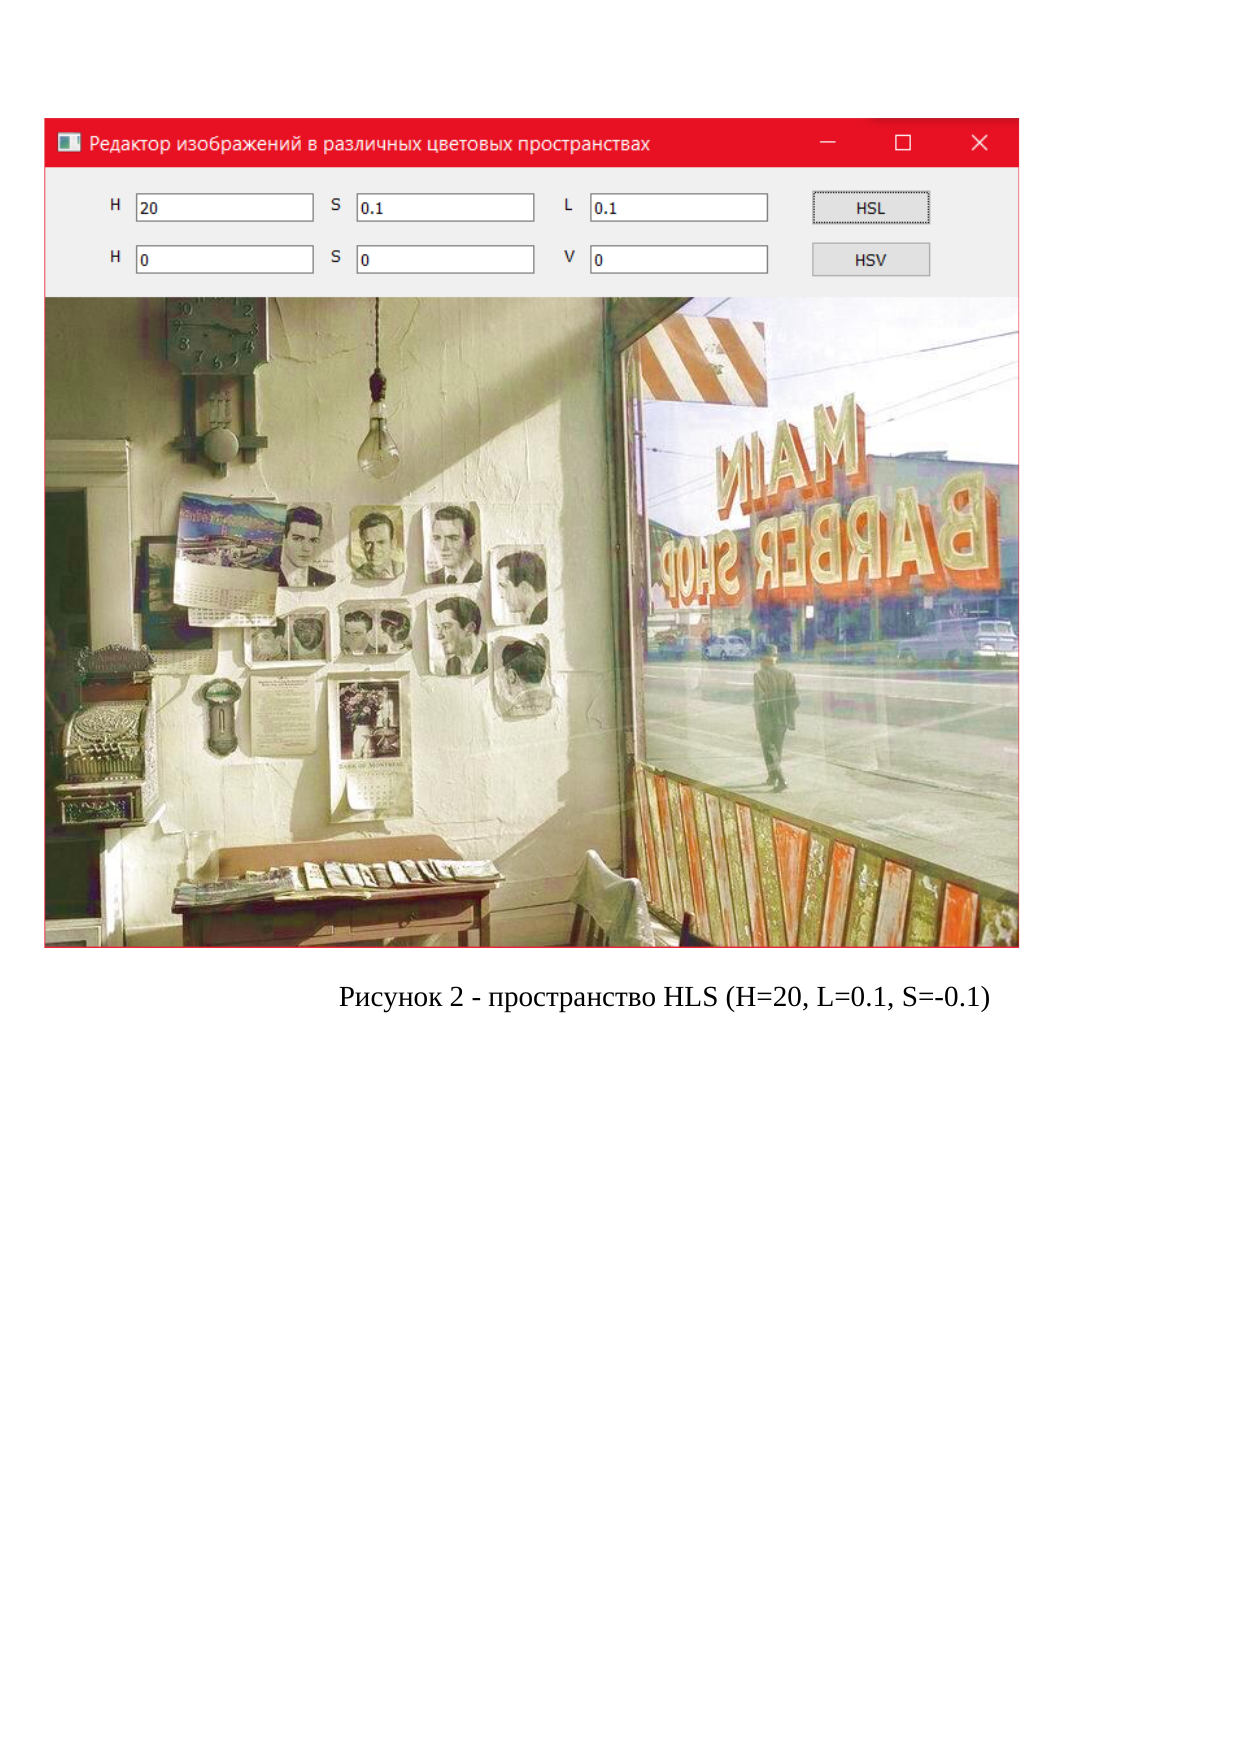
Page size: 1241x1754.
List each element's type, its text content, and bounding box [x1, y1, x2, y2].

picture [44, 118, 1020, 948]
text Рисунок 2 - пространство HLS (H=20, L=0.1, S=-0.1) [177, 979, 1152, 1013]
